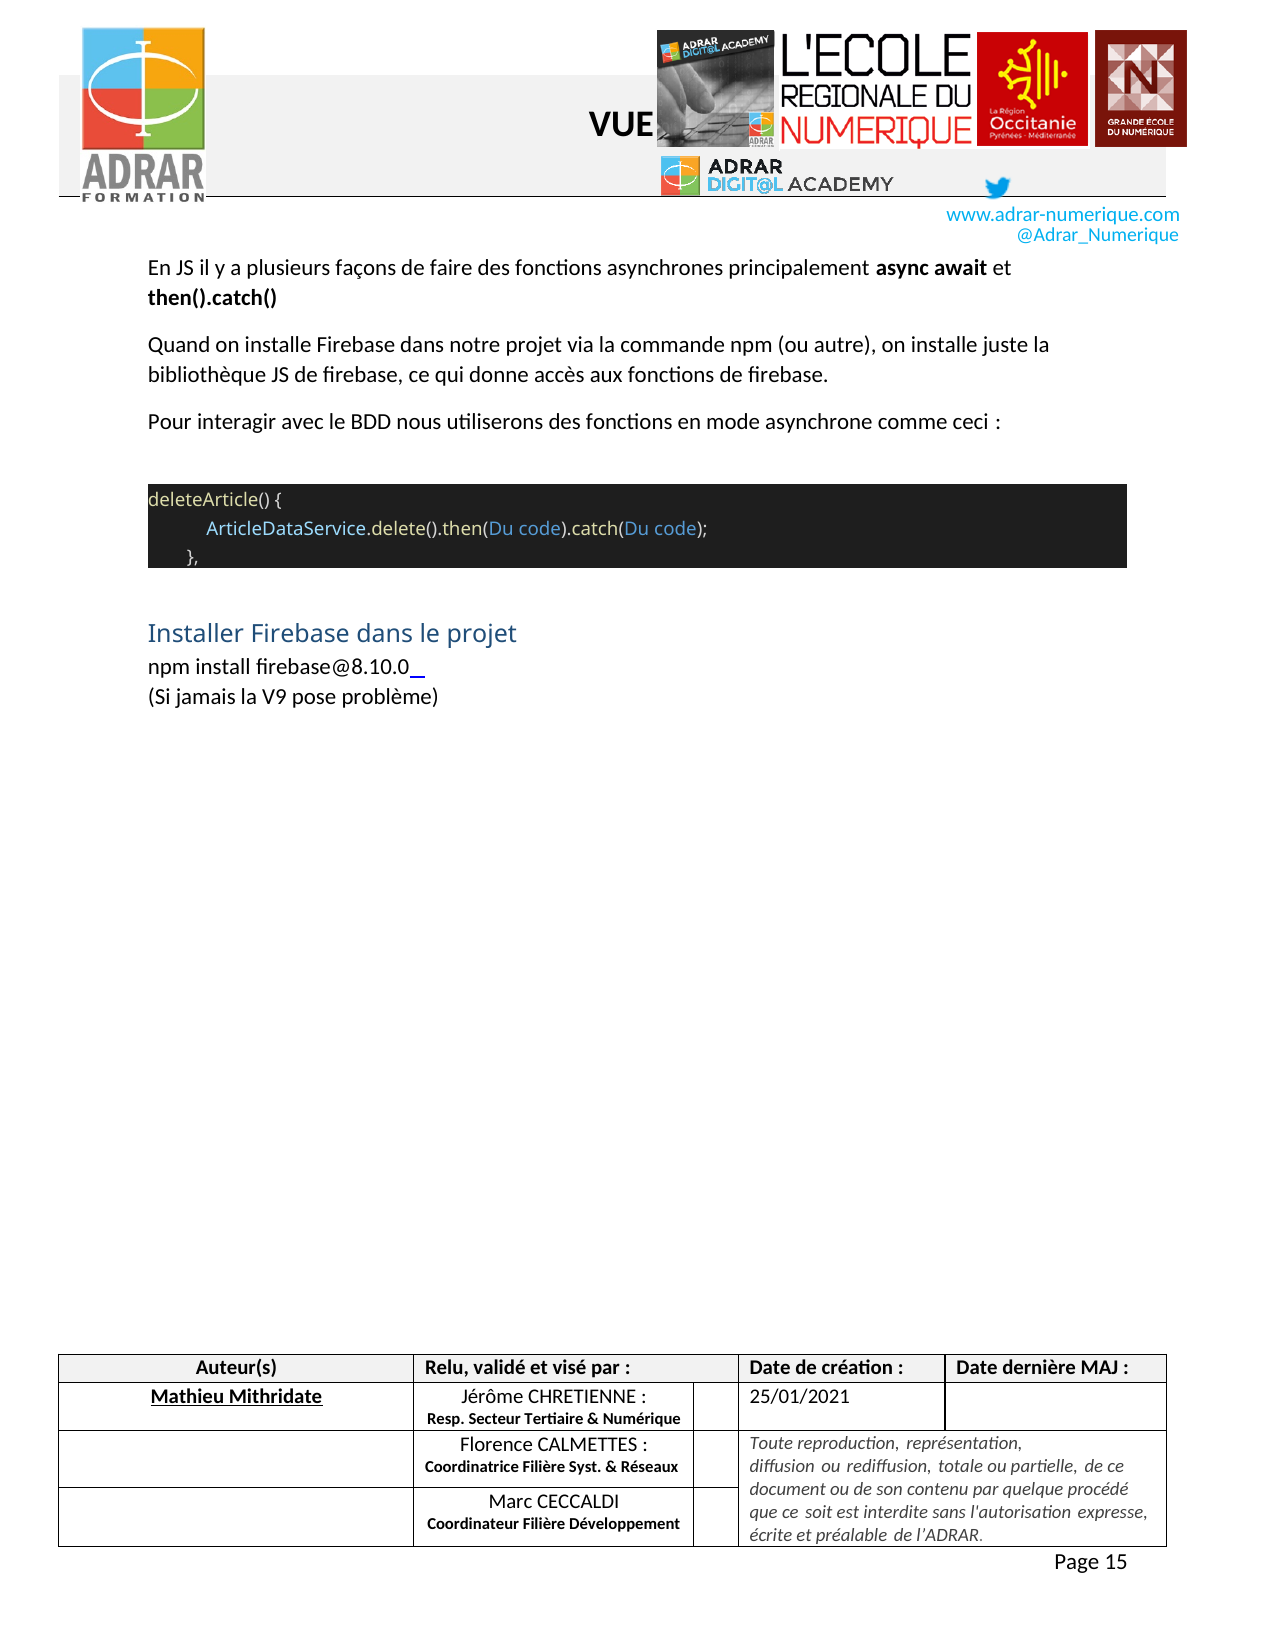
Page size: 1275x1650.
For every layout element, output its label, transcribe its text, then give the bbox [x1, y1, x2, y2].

text Quand on installe Firebase dans notre projet via la commande npm (ou autre), on installe juste la bibliothèque JS de firebase, ce qui donne accès aux fonctions de firebase. [148, 330, 1127, 388]
subtitle Installer Firebase dans le projet [148, 615, 1127, 649]
text }, [148, 540, 1127, 568]
picture [80, 25, 206, 204]
text Pour interagir avec le BDD nous utiliserons des fonctions en mode asynchrone comme ceci : [148, 407, 1127, 465]
text En JS il y a plusieurs façons de faire des fonctions asynchrones principalement async await et then().catch() [148, 253, 1127, 311]
text deleteArticle() { [148, 484, 1127, 512]
text npm install firebase@8.10.0 (Si jamais la V9 pose problème) [148, 652, 1127, 710]
picture [981, 172, 1014, 203]
picture [647, 23, 1195, 208]
text ArticleDataService.delete().then(Du code).catch(Du code); [148, 512, 1127, 540]
